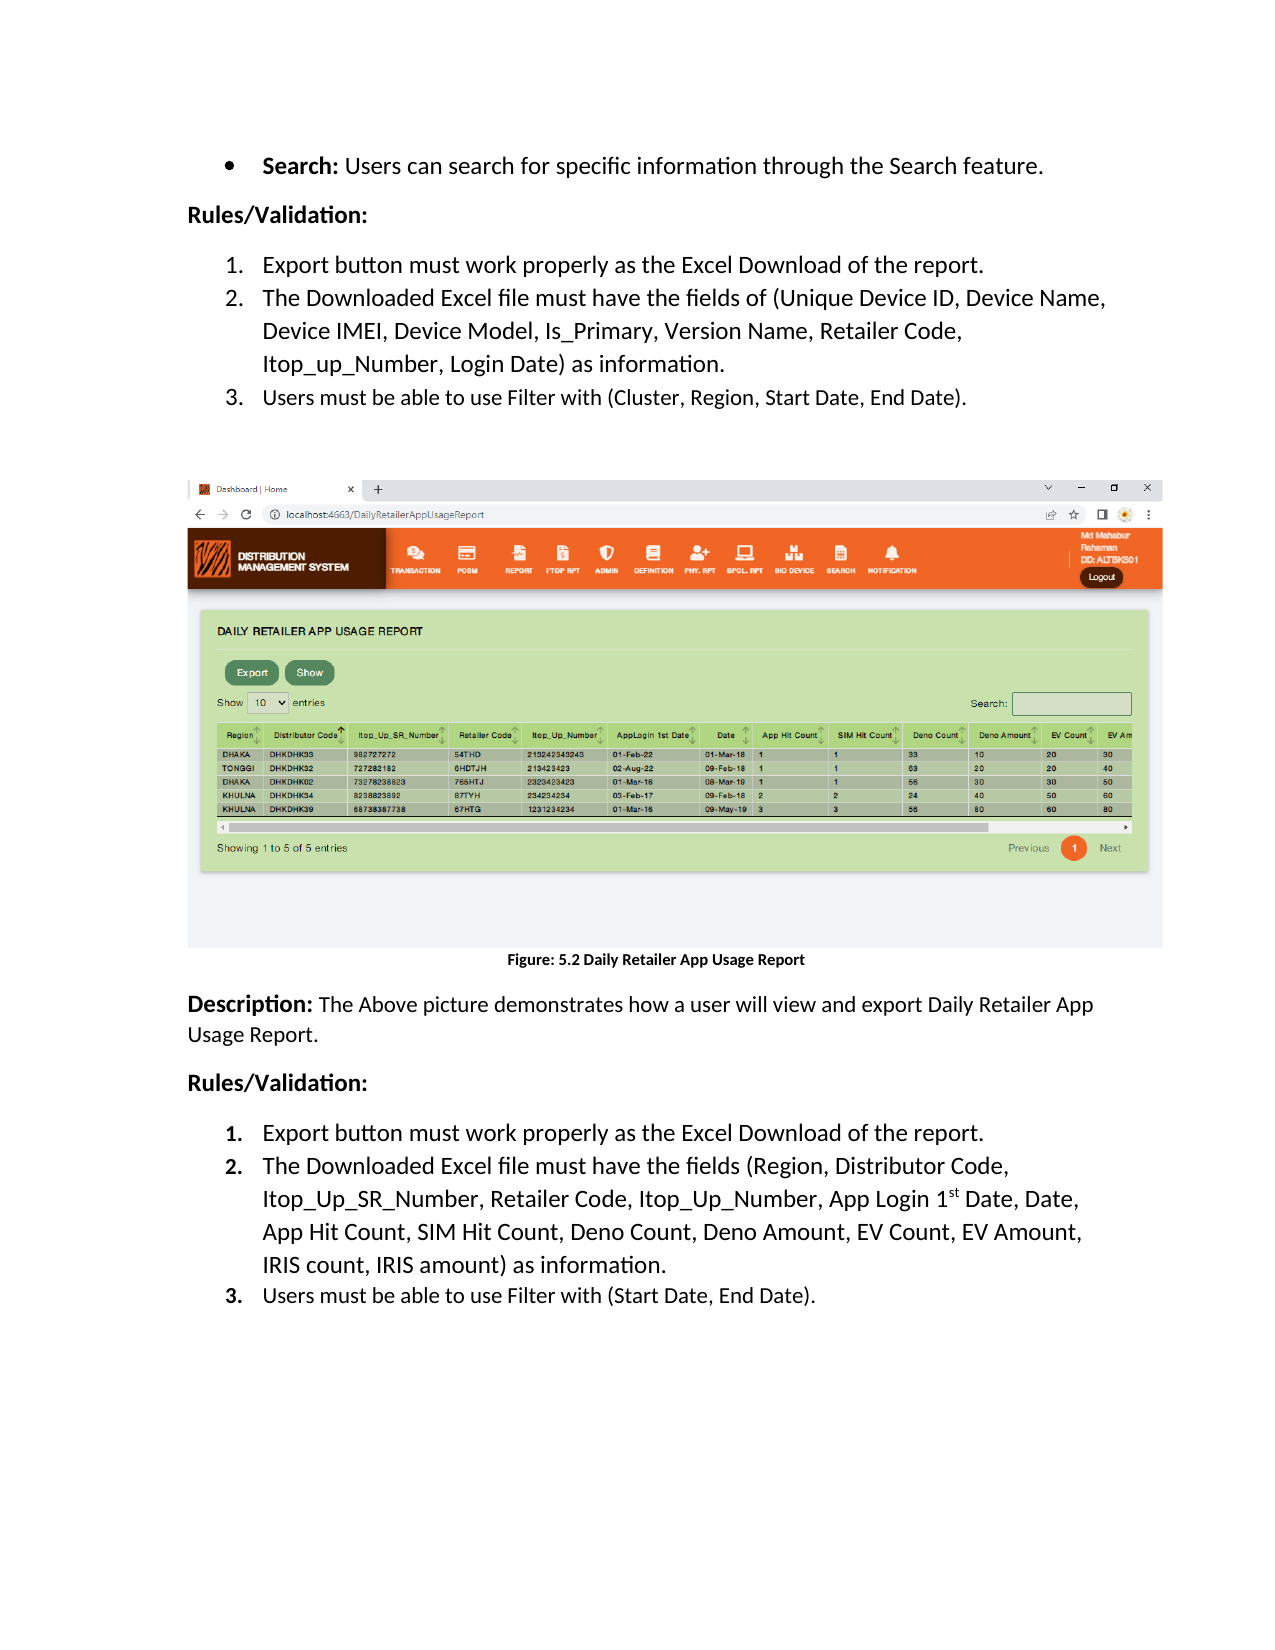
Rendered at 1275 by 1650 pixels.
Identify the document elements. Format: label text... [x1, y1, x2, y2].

list Users must be able to use Filter with (Cluster, Region, Start Date, End Date). [225, 381, 1125, 411]
list The Downloaded Excel file must have the fields (Region, Distributor Code, Itop_Up_SR_Number, Retailer Code, Itop_Up_Number, App Login 1st Date, Date, App Hit Count, SIM Hit Count, Deno Count, Deno Amount, EV Count, EV Amount, IRIS count, IRIS amount) as information. [225, 1150, 1125, 1279]
list Export button must work properly as the Excel Download of the report. [225, 249, 1125, 280]
text Description: The Above picture demonstrates how a user will view and export Daily Retailer App Usage Report. [187, 988, 1125, 1049]
list The Downloaded Excel file must have the fields of (Unique Device ID, Device Name, Device IMEI, Device Model, Is_Primary, Version Name, Retailer Code, Itop_up_Number, Login Date) as information. [225, 282, 1125, 378]
text Figure: 5.2 Daily Retailer App Usage Report [187, 948, 1125, 970]
list Export button must work properly as the Excel Download of the report. [225, 1117, 1125, 1148]
text Rules/Validation: [187, 199, 1125, 230]
picture [187, 480, 1163, 948]
list Users must be able to use Filter with (Start Date, End Date). [225, 1282, 1125, 1310]
list Search: Users can search for specific information through the Search feature. [225, 150, 1125, 181]
text Rules/Validation: [187, 1067, 1125, 1098]
